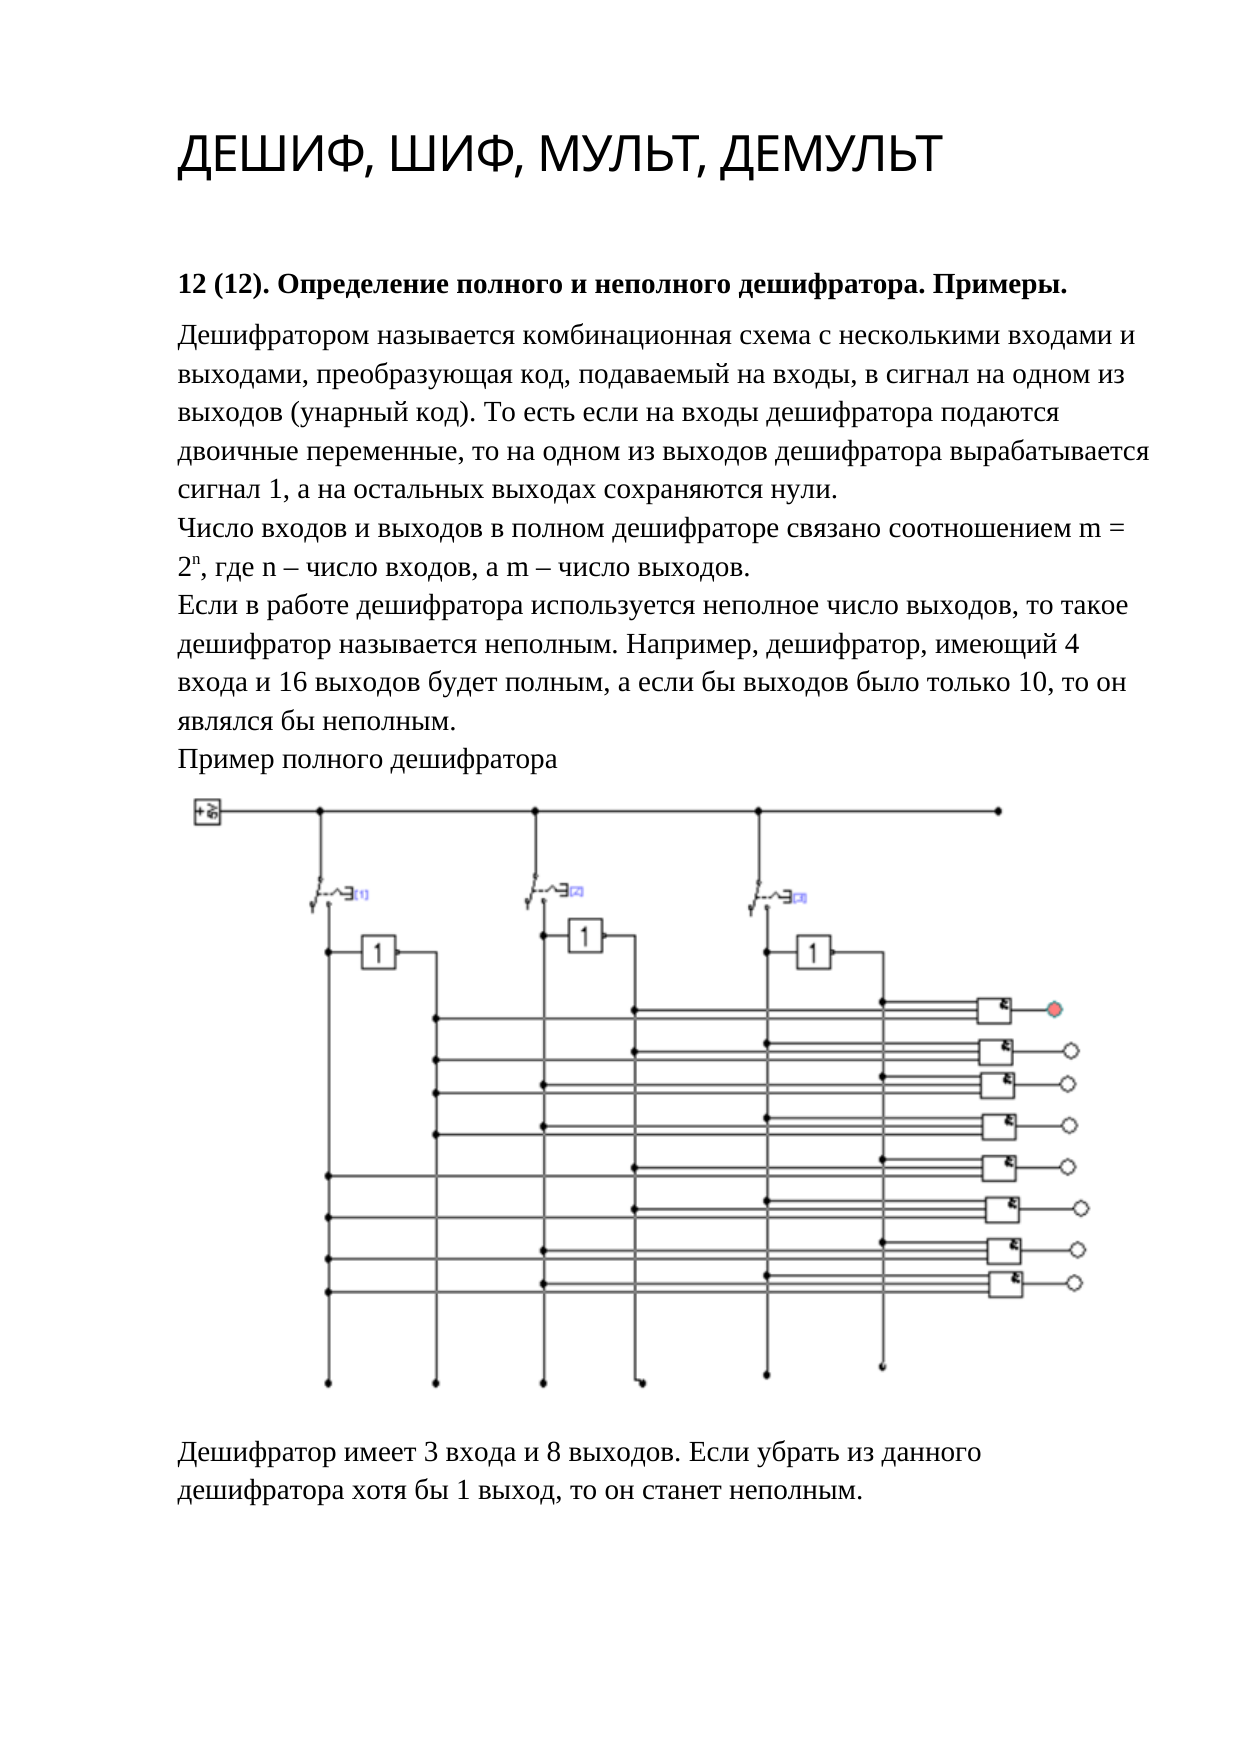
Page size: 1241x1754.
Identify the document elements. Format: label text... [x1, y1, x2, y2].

picture [177, 780, 1118, 1430]
title ДЕШИФ, ШИФ, МУЛЬТ, ДЕМУЛЬТ [177, 118, 1152, 186]
text Число входов и выходов в полном дешифраторе связано соотношением m = 2n, где n – число входов, а m – число выходов. [177, 510, 1152, 582]
text Дешифратор имеет 3 входа и 8 выходов. Если убрать из данного дешифратора хотя бы 1 выход, то он станет неполным. [177, 1434, 1152, 1506]
text Пример полного дешифратора [177, 741, 1152, 775]
subtitle 12 (12). Определение полного и неполного дешифратора. Примеры. [177, 266, 1152, 300]
text Дешифратором называется комбинационная схема с несколькими входами и выходами, преобразующая код, подаваемый на входы, в сигнал на одном из выходов (унарный код). То есть если на входы дешифратора подаются двоичные переменные, то на одном из выходов дешифратора вырабатывается сигнал 1, а на остальных выходах сохраняются нули. [177, 317, 1152, 505]
text Если в работе дешифратора используется неполное число выходов, то такое дешифратор называется неполным. Например, дешифратор, имеющий 4 входа и 16 выходов будет полным, а если бы выходов было только 10, то он являлся бы неполным. [177, 587, 1152, 736]
